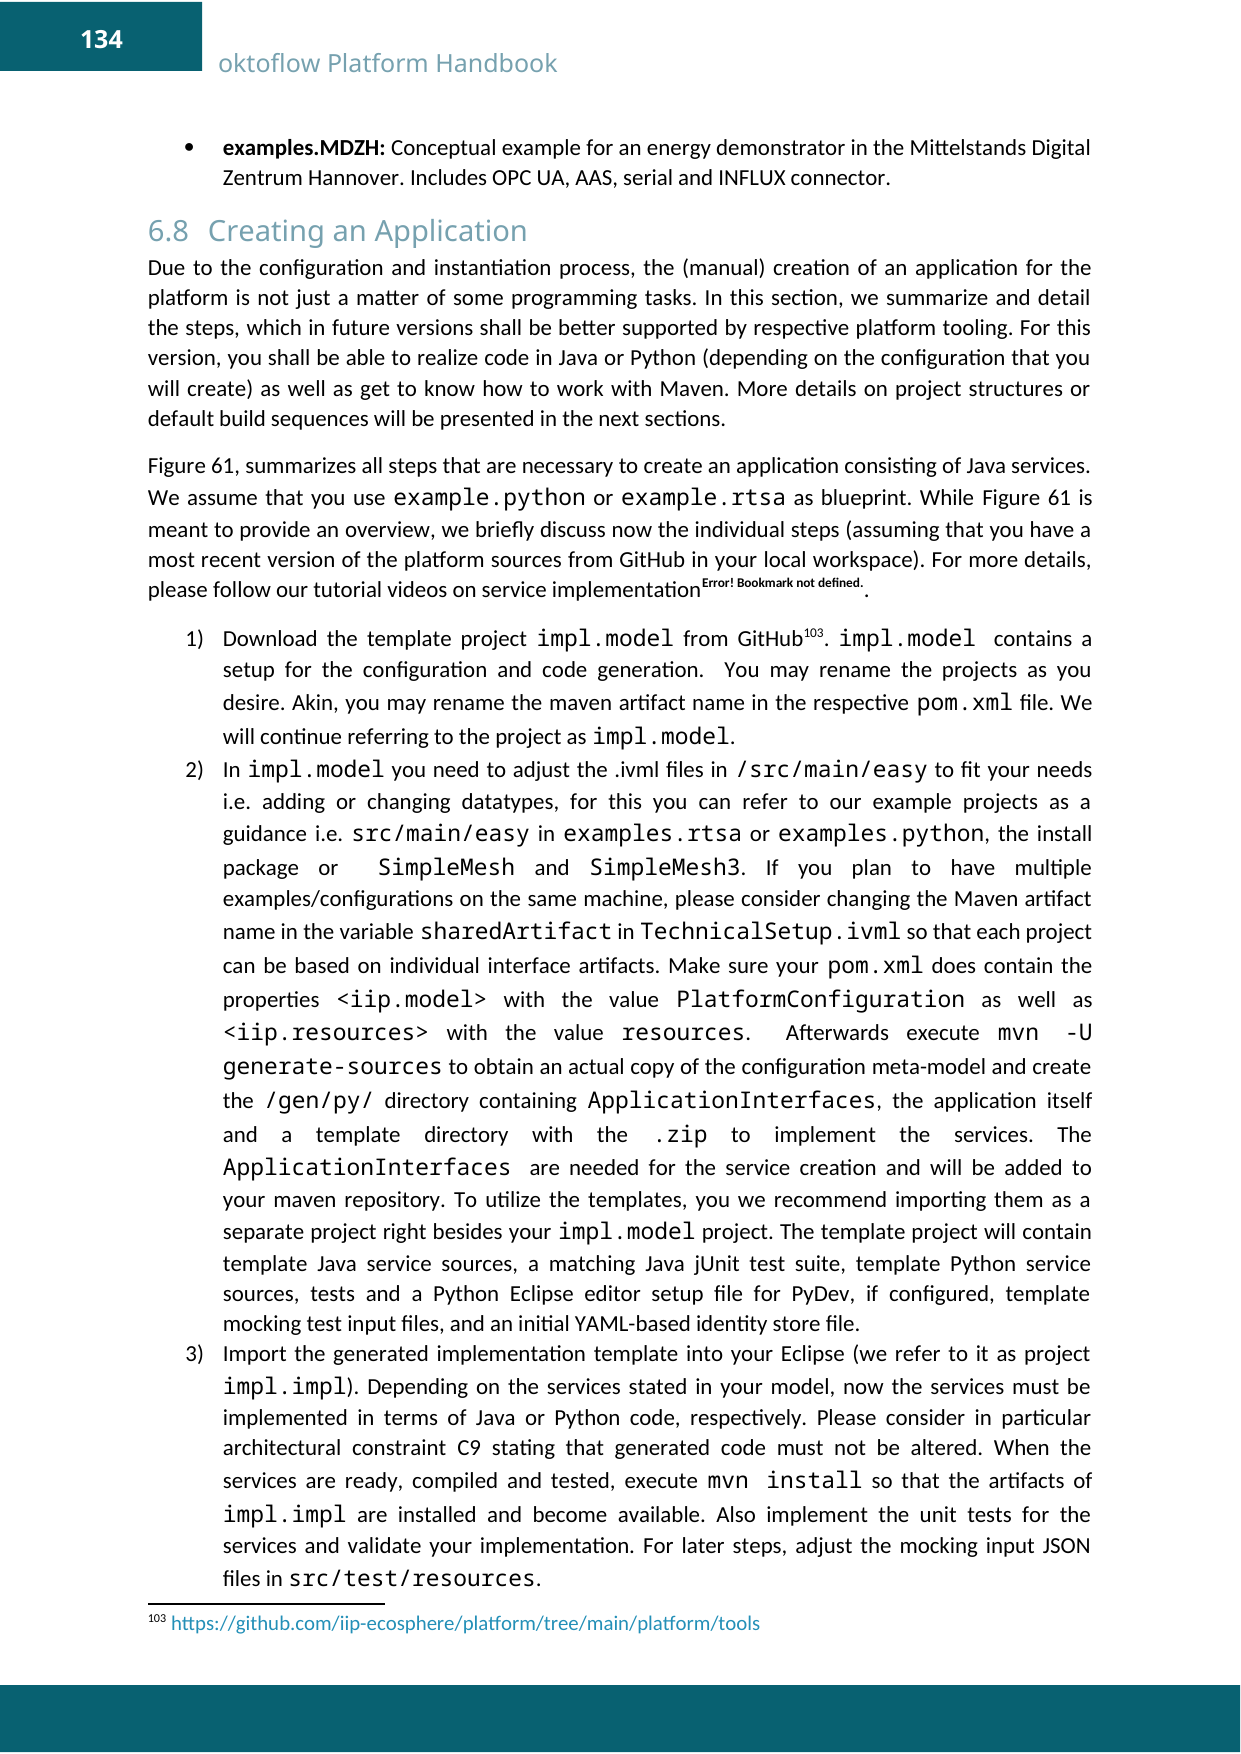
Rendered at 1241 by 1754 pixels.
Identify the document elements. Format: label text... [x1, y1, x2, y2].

list Import the generated implementation template into your Eclipse (we refer to it as project impl.impl). Depending on the services stated in your model, now the services must be implemented in terms of Java or Python code, respectively. Please consider in particular architectural constraint C9 stating that generated code must not be altered. When the services are ready, compiled and tested, execute mvn install so that the artifacts of impl.impl are installed and become available. Also implement the unit tests for the services and validate your implementation. For later steps, adjust the mocking input JSON files in src/test/resources. [185, 1339, 1093, 1593]
text Figure 61, summarizes all steps that are necessary to create an application consisting of Java services. We assume that you use example.python or example.rtsa as blueprint. While Figure 61 is meant to provide an overview, we briefly discuss now the individual steps (assuming that you have a most recent version of the platform sources from GitHub in your local workspace). For more details, please follow our tutorial videos on service implementationError! Bookmark not defined.. [148, 451, 1093, 603]
text Due to the configuration and instantiation process, the (manual) creation of an application for the platform is not just a matter of some programming tasks. In this section, we summarize and detail the steps, which in future versions shall be better supported by respective platform tooling. For this version, you shall be able to realize code in Java or Python (depending on the configuration that you will create) as well as get to know how to work with Maven. More details on project structures or default build sequences will be presented in the next sections. [148, 253, 1093, 432]
list Download the template project impl.model from GitHub. impl.model contains a setup for the configuration and code generation. You may rename the projects as you desire. Akin, you may rename the maven artifact name in the respective pom.xml file. We will continue referring to the project as impl.model. [185, 622, 1093, 751]
subtitle Creating an Application [148, 210, 1093, 250]
list examples.MDZH: Conceptual example for an energy demonstrator in the Mittelstands Digital Zentrum Hannover. Includes OPC UA, AAS, serial and INFLUX connector. [185, 133, 1093, 191]
list In impl.model you need to adjust the .ivml files in /src/main/easy to fit your needs i.e. adding or changing datatypes, for this you can refer to our example projects as a guidance i.e. src/main/easy in examples.rtsa or examples.python, the install package or SimpleMesh and SimpleMesh3. If you plan to have multiple examples/configurations on the same machine, please consider changing the Maven artifact name in the variable sharedArtifact in TechnicalSetup.ivml so that each project can be based on individual interface artifacts. Make sure your pom.xml does contain the properties <iip.model> with the value PlatformConfiguration as well as <iip.resources> with the value resources. Afterwards execute mvn -U generate-sources to obtain an actual copy of the configuration meta-model and create the /gen/py/ directory containing ApplicationInterfaces, the application itself and a template directory with the .zip to implement the services. The ApplicationInterfaces are needed for the service creation and will be added to your maven repository. To utilize the templates, you we recommend importing them as a separate project right besides your impl.model project. The template project will contain template Java service sources, a matching Java jUnit test suite, template Python service sources, tests and a Python Eclipse editor setup file for PyDev, if configured, template mocking test input files, and an initial YAML-based identity store file. [185, 753, 1093, 1337]
